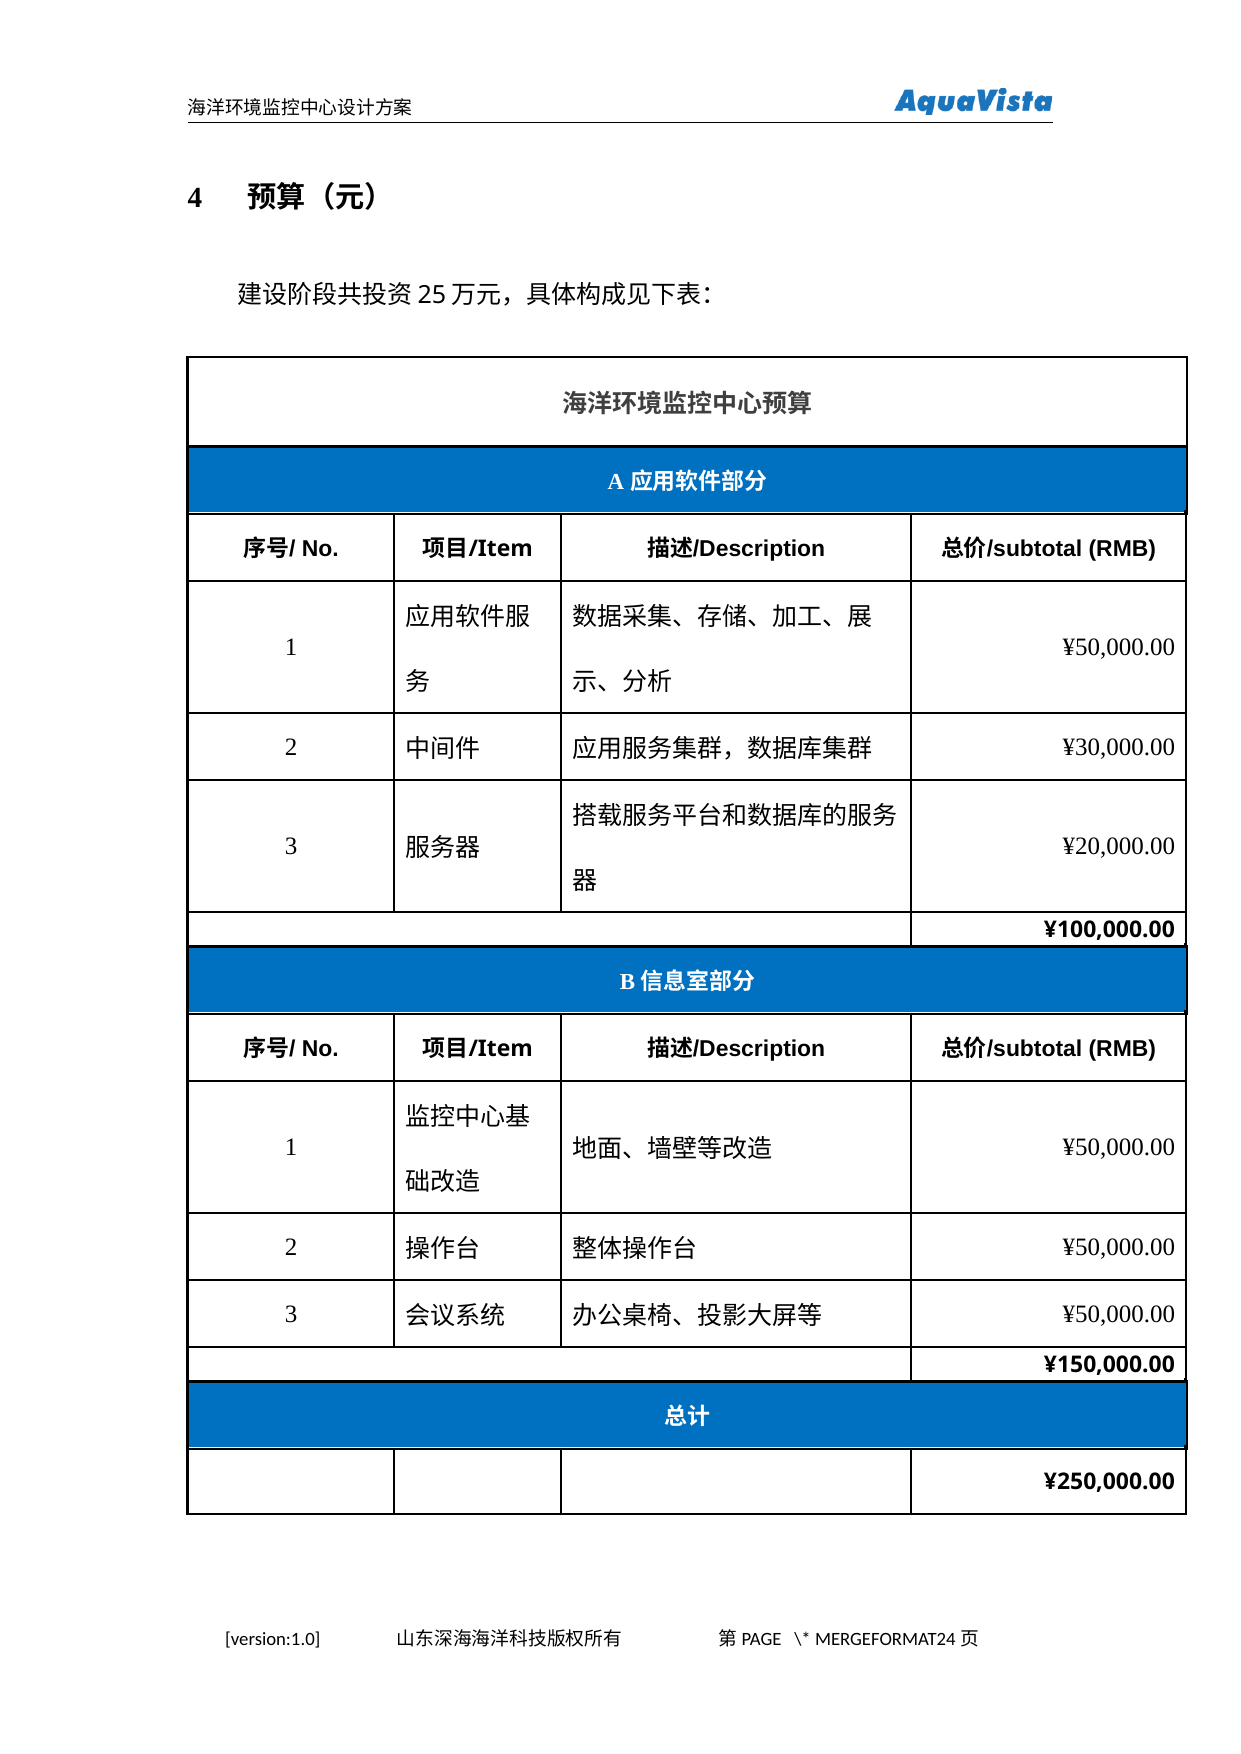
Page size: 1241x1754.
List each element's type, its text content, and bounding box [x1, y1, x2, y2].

table_cell 1 [189, 582, 393, 712]
table_cell 办公桌椅、投影大屏等 [562, 1281, 910, 1346]
table_cell ¥50,000.00 [912, 1214, 1185, 1279]
table_cell 序号/ No. [189, 515, 393, 579]
table_cell 项目/Item [395, 1015, 560, 1079]
table_cell 描述/Description [562, 1015, 910, 1079]
table_cell 监控中心基础改造 [395, 1082, 560, 1212]
table_cell 描述/Description [562, 515, 910, 579]
table_cell 数据采集、存储、加工、展示、分析 [562, 582, 910, 712]
table_cell 3 [189, 1281, 393, 1346]
table_cell [562, 1450, 910, 1512]
table_cell ¥150,000.00 [912, 1348, 1185, 1380]
table_cell [395, 1450, 560, 1512]
table_cell [189, 913, 910, 945]
table_cell 操作台 [395, 1214, 560, 1279]
table_cell ¥50,000.00 [912, 582, 1185, 712]
table_cell 3 [189, 781, 393, 911]
text 建设阶段共投资25万元，具体构成见下表： [187, 261, 1053, 326]
table_cell 搭载服务平台和数据库的服务器 [562, 781, 910, 911]
table_cell 应用软件服务 [395, 582, 560, 712]
table_cell 服务器 [395, 781, 560, 911]
table_cell [189, 1348, 910, 1380]
table_cell ¥100,000.00 [912, 913, 1185, 945]
table_cell 中间件 [395, 714, 560, 779]
table_cell 项目/Item [395, 515, 560, 579]
picture [893, 88, 1053, 115]
table_cell ¥20,000.00 [912, 781, 1185, 911]
table_cell ¥250,000.00 [912, 1450, 1185, 1512]
subtitle 预算（元） [187, 162, 1053, 227]
table_cell 应用服务集群，数据库集群 [562, 714, 910, 779]
table_cell 总计 [189, 1383, 1186, 1447]
table_cell A 应用软件部分 [189, 448, 1186, 512]
table_header 海洋环境监控中心预算 [189, 358, 1186, 445]
table_cell 会议系统 [395, 1281, 560, 1346]
table_cell [189, 1450, 393, 1512]
table_cell 2 [189, 714, 393, 779]
table_cell ¥50,000.00 [912, 1281, 1185, 1346]
table_cell ¥50,000.00 [912, 1082, 1185, 1212]
table_cell 整体操作台 [562, 1214, 910, 1279]
table_cell 序号/ No. [189, 1015, 393, 1079]
table_cell 2 [189, 1214, 393, 1279]
table_cell ¥30,000.00 [912, 714, 1185, 779]
table_cell 1 [189, 1082, 393, 1212]
table_cell 总价/subtotal (RMB) [912, 1015, 1185, 1079]
table_cell 总价/subtotal (RMB) [912, 515, 1185, 579]
table_cell B 信息室部分 [189, 948, 1186, 1012]
table_cell 地面、墙壁等改造 [562, 1082, 910, 1212]
